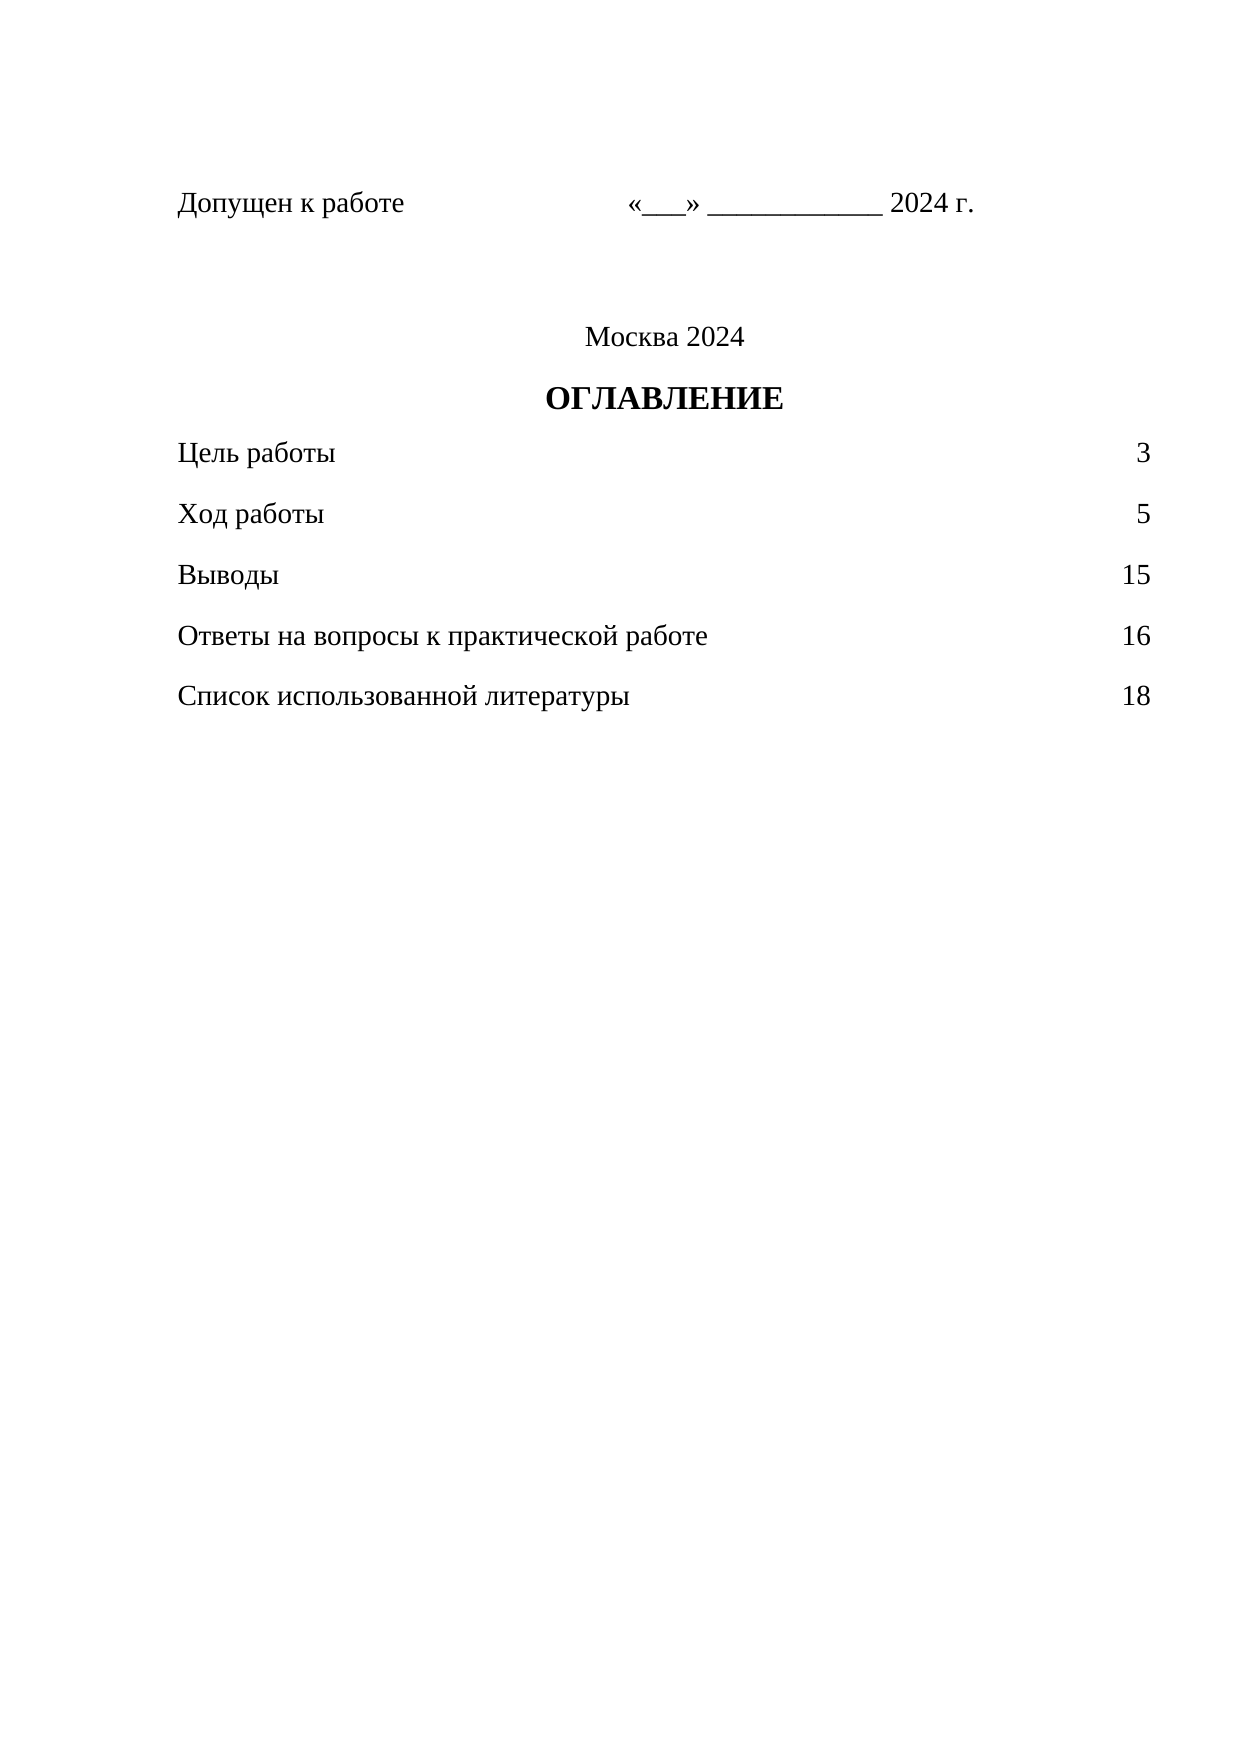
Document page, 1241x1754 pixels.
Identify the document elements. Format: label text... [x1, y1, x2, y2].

text Москва 2024 [177, 319, 1152, 353]
text Допущен к работе «___» ____________ 2024 г. [177, 185, 1152, 219]
text ОГЛАВЛЕНИЕ [177, 378, 1152, 416]
